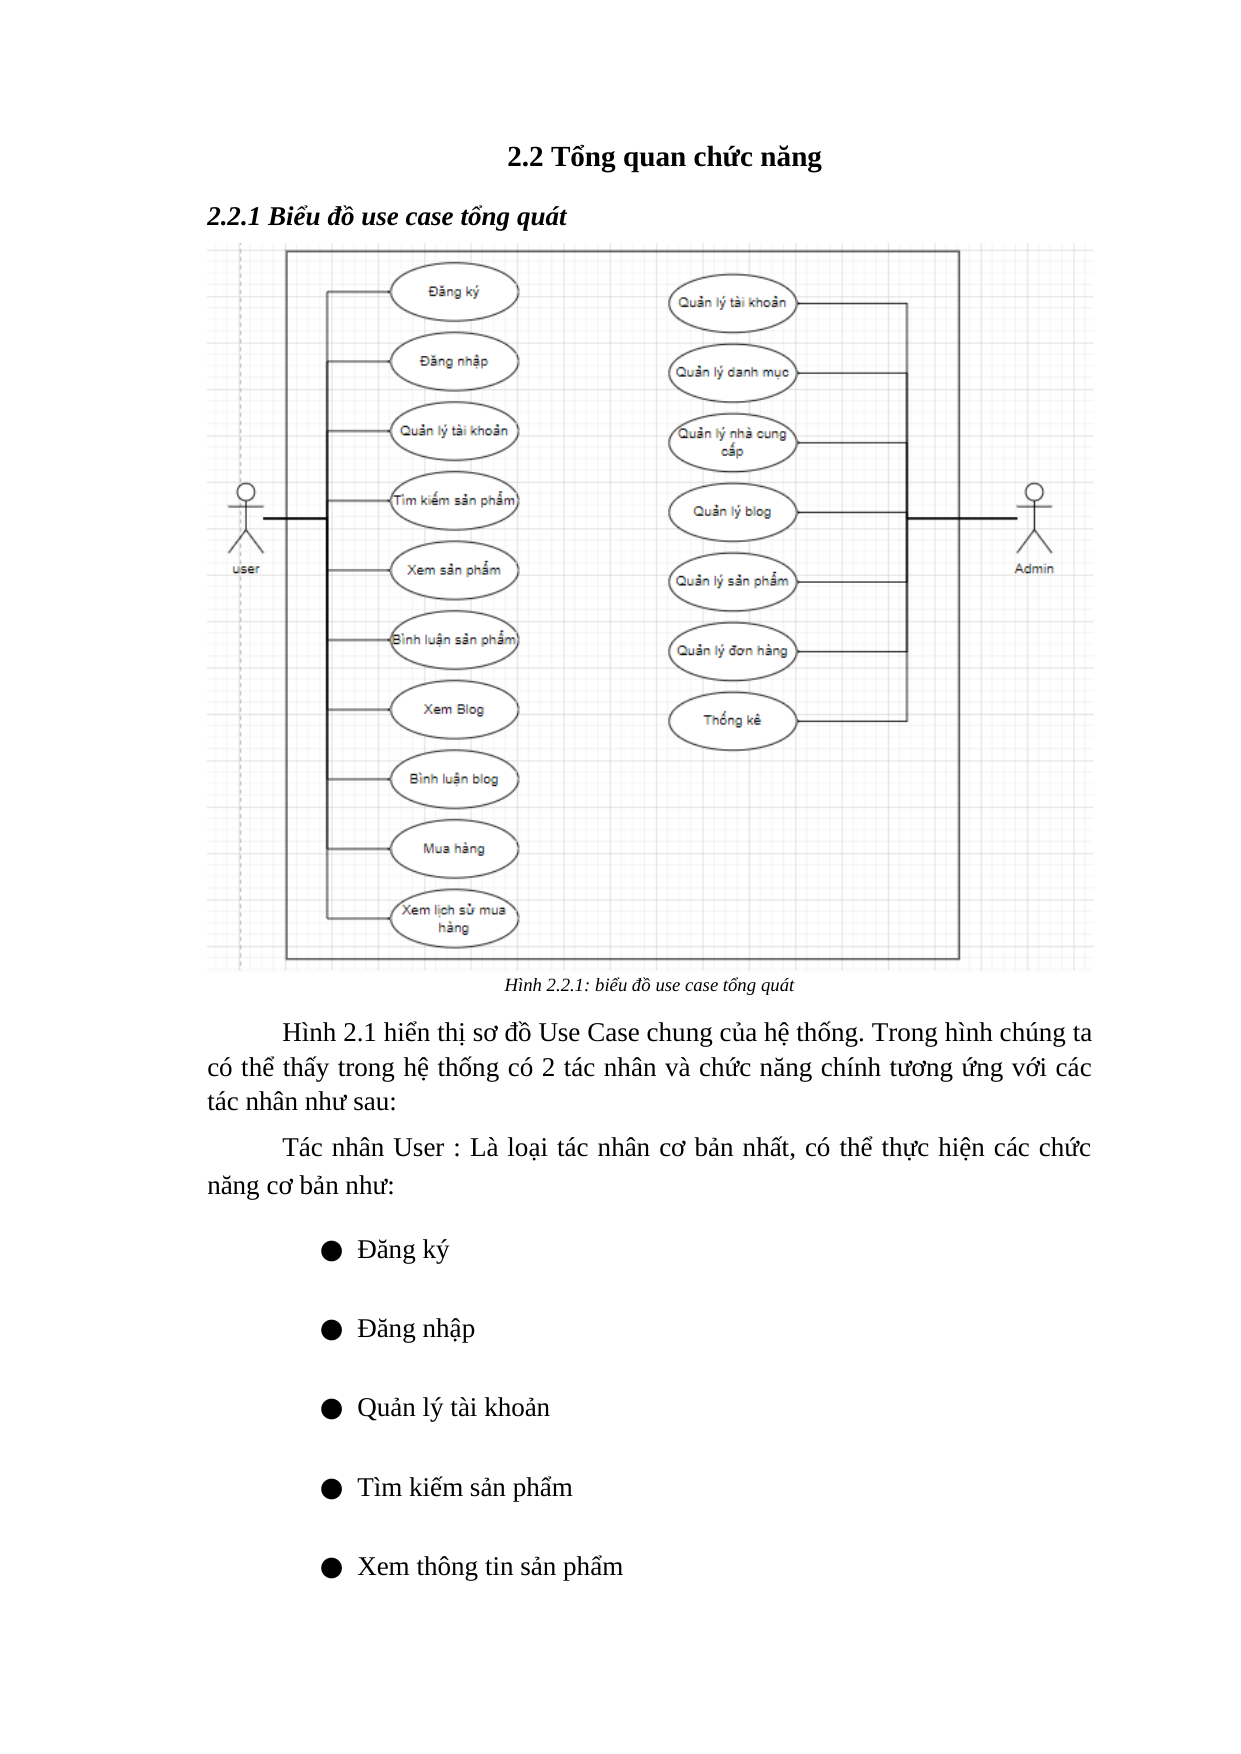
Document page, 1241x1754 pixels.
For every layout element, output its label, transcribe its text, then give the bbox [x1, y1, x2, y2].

picture [207, 243, 1094, 972]
list Tìm kiếm sản phẩm [319, 1456, 1093, 1511]
subtitle 2.2.1 Biểu đồ use case tổng quát [207, 200, 1093, 232]
text Hình 2.2.1: biểu đồ use case tổng quát [207, 974, 1093, 996]
list Quản lý tài khoản [319, 1377, 1093, 1432]
text Tác nhân User : Là loại tác nhân cơ bản nhất, có thể thực hiện các chức năng cơ bản như: [207, 1132, 1093, 1200]
list Xem thông tin sản phẩm [319, 1535, 1093, 1590]
list Đăng nhập [319, 1298, 1093, 1353]
text Hình 2.1 hiển thị sơ đồ Use Case chung của hệ thống. Trong hình chúng ta có thể thấy trong hệ thống có 2 tác nhân và chức năng chính tương ứng với các tác nhân như sau: [207, 1017, 1093, 1116]
subtitle 2.2 Tổng quan chức năng [357, 139, 1093, 173]
list Đăng ký [319, 1219, 1093, 1274]
